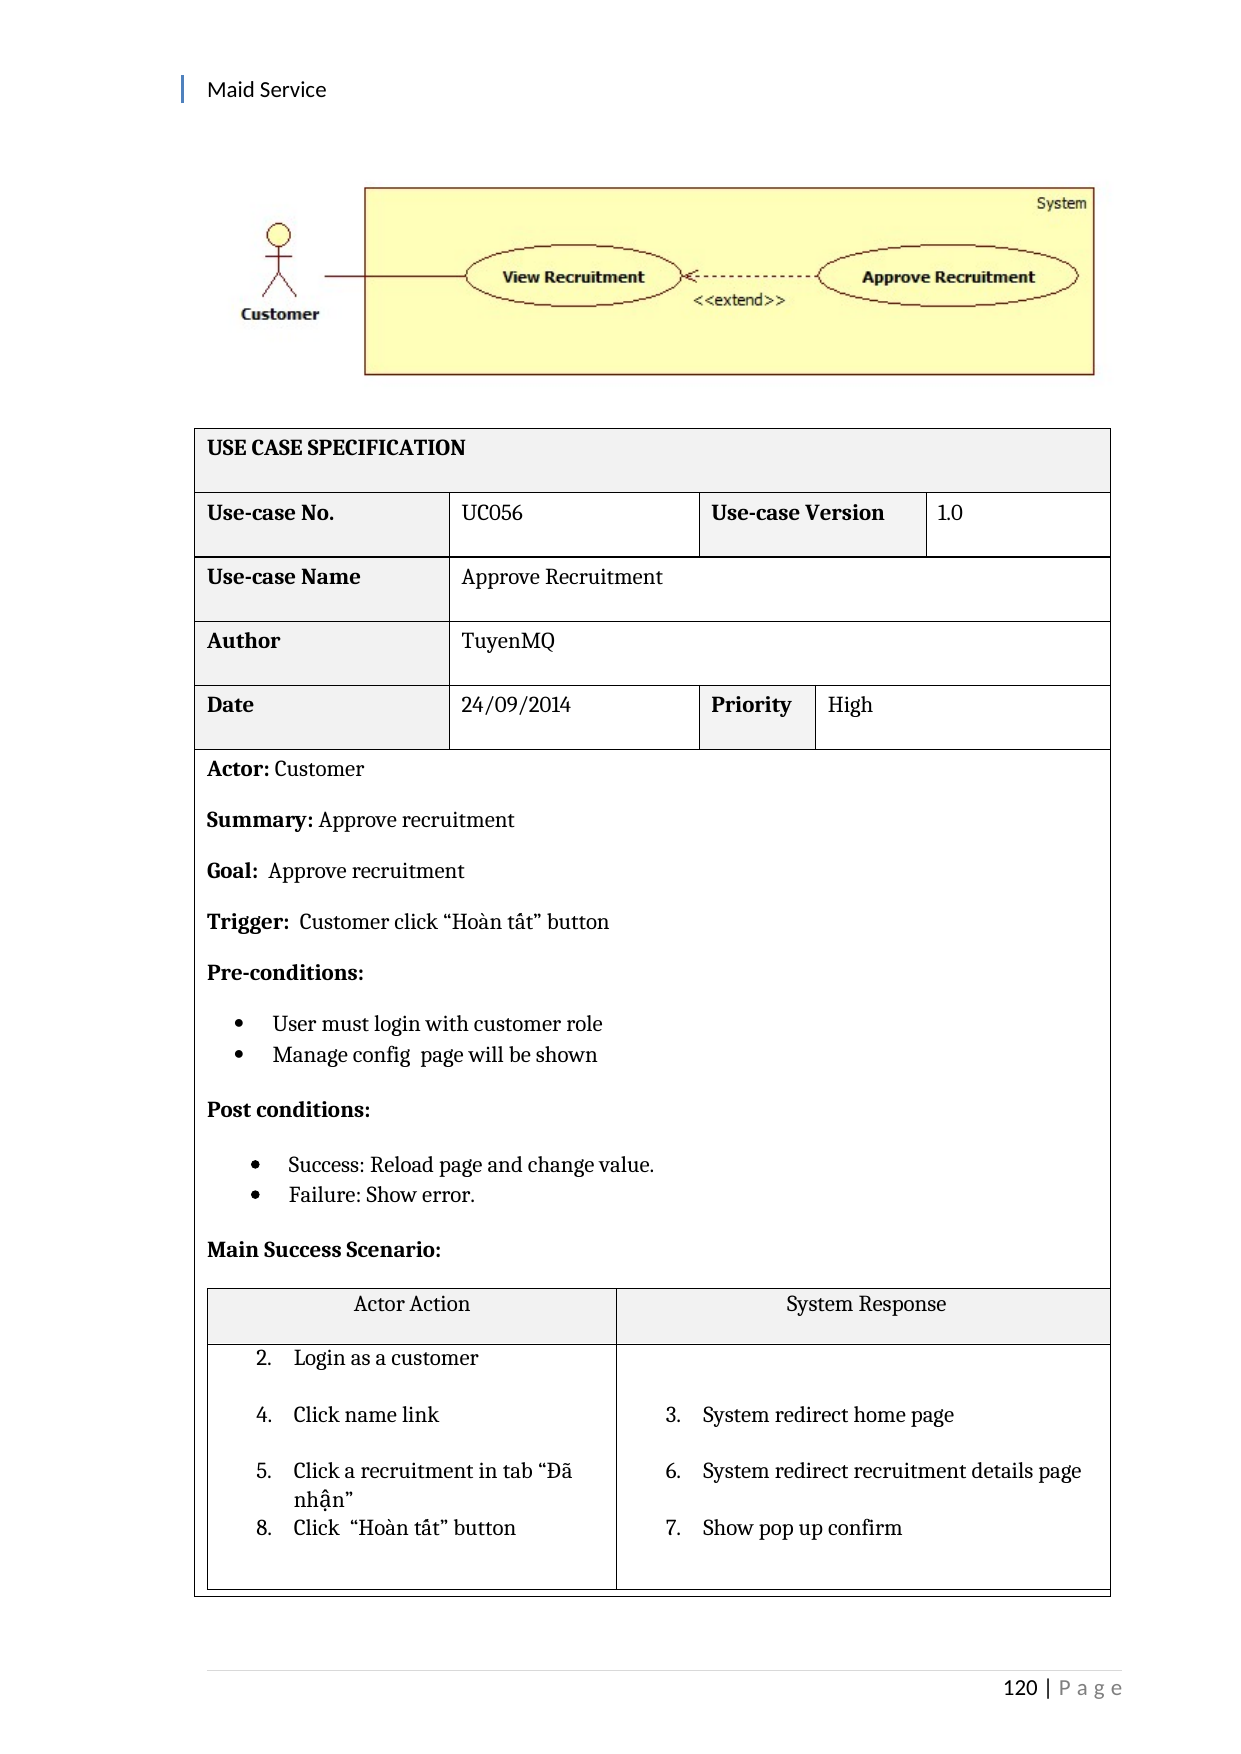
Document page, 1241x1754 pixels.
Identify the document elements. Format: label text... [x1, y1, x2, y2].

table_cell Priority [700, 686, 815, 749]
table_header USE CASE SPECIFICATION [195, 429, 1110, 492]
table_cell 24/09/2014 [450, 686, 699, 749]
table_cell UC056 [450, 493, 699, 556]
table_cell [195, 750, 1110, 1596]
table_cell High [816, 686, 1110, 749]
table_cell 1.0 [927, 493, 1110, 556]
table_cell Use-case Version [700, 493, 926, 556]
picture [206, 160, 1123, 404]
table_cell Approve Recruitment [450, 558, 1110, 621]
table_cell Author [195, 622, 449, 685]
table_cell Date [195, 686, 449, 749]
table_cell Use-case No. [195, 493, 449, 556]
table_cell Use-case Name [195, 558, 449, 621]
table_cell TuyenMQ [450, 622, 1110, 685]
